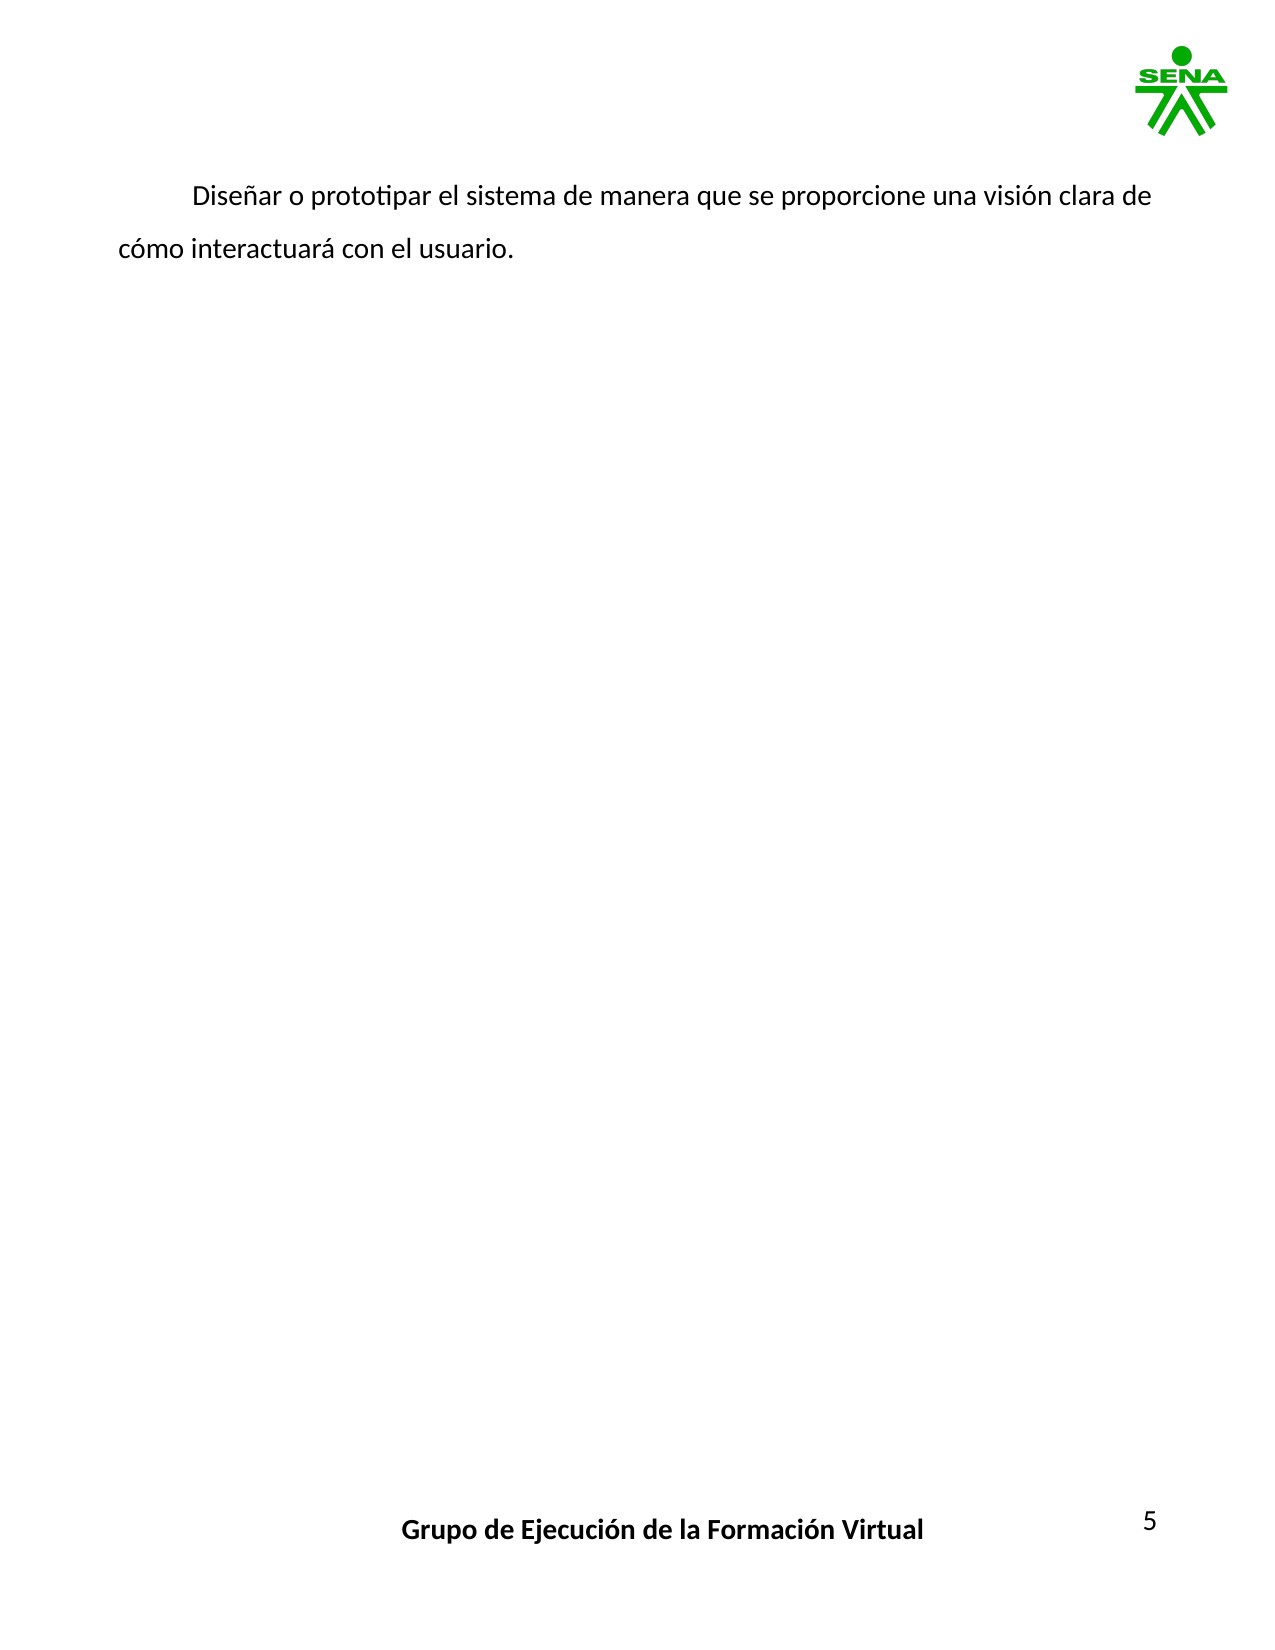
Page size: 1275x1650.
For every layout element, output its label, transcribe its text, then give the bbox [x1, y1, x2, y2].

picture [1135, 46, 1228, 136]
text Diseñar o prototipar el sistema de manera que se proporcione una visión clara de cómo interactuará con el usuario. [118, 177, 1157, 266]
